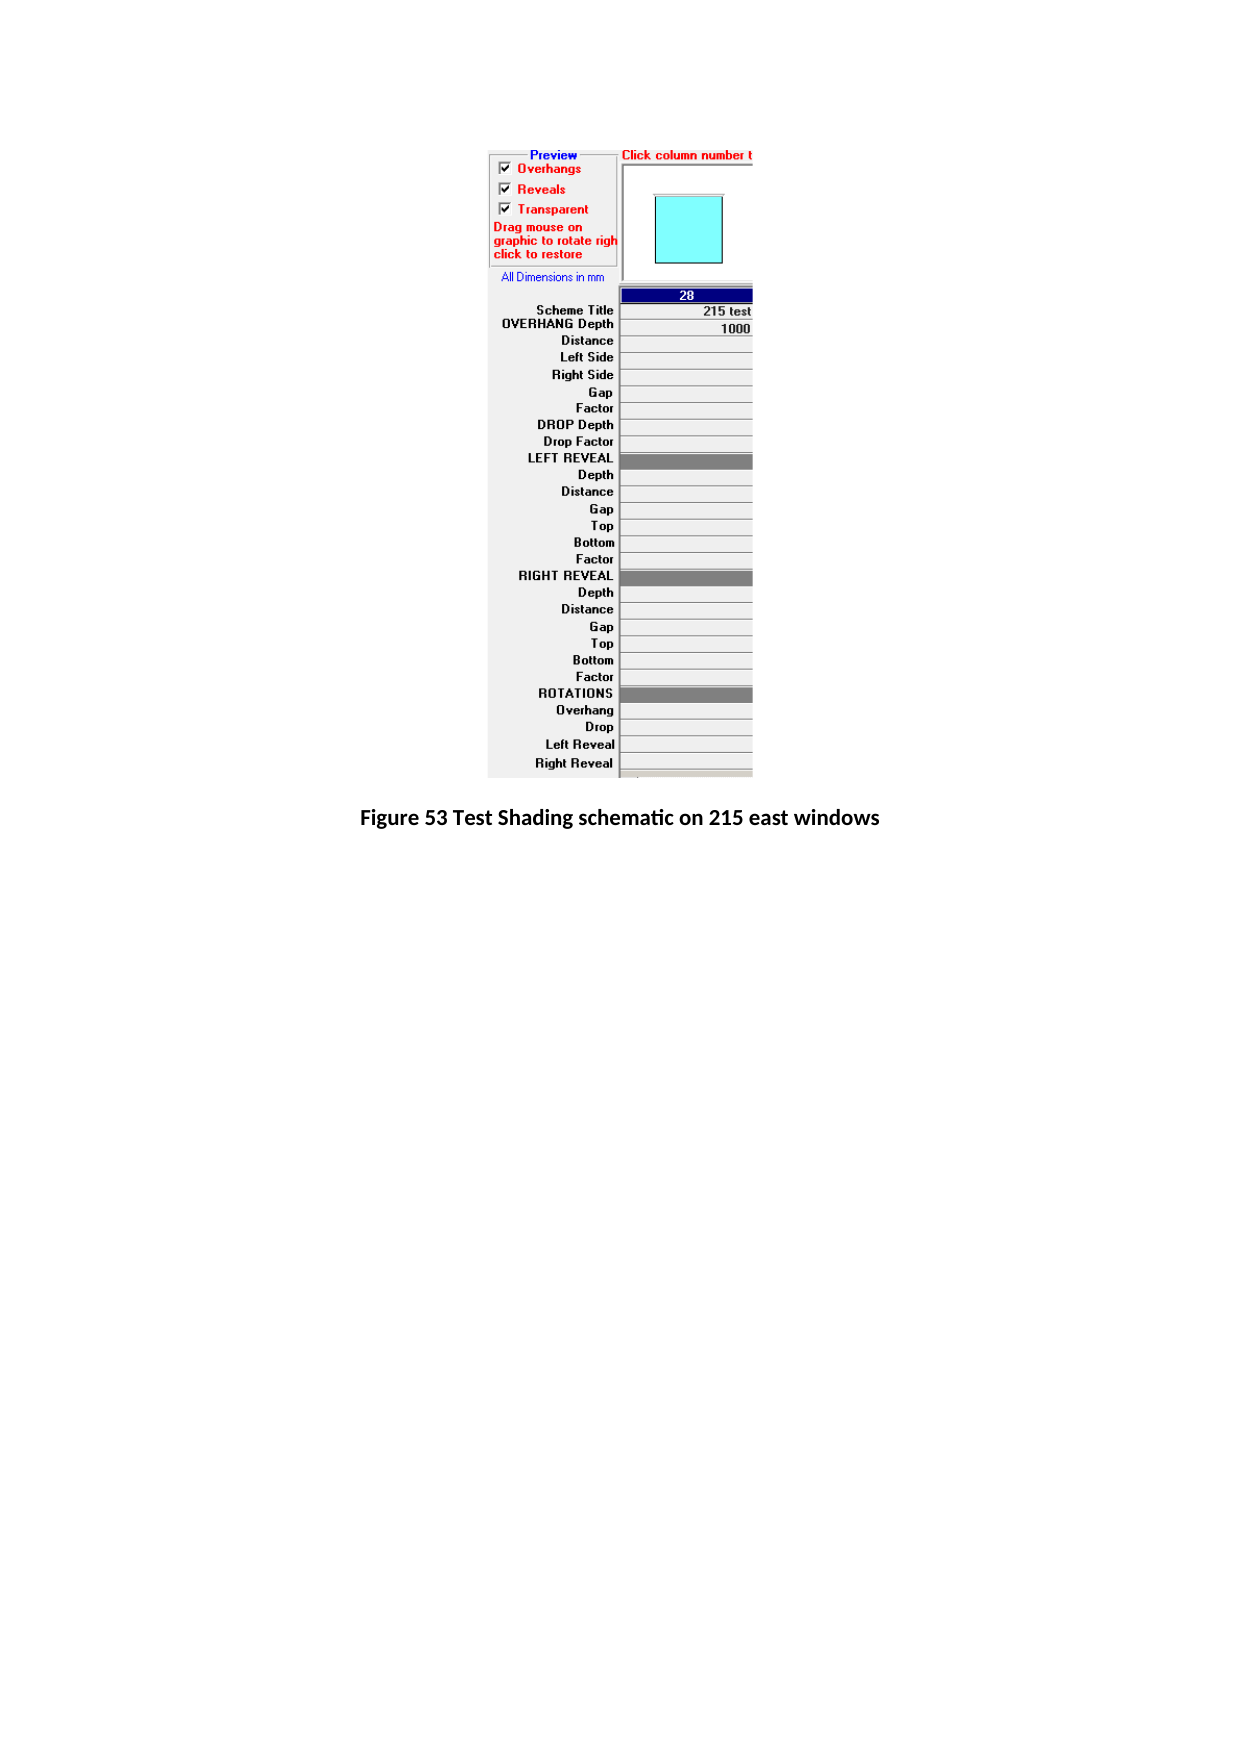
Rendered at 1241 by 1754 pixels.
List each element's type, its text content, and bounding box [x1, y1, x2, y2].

text Figure 53 Test Shading schematic on 215 east windows [150, 803, 1090, 831]
picture [487, 150, 753, 778]
